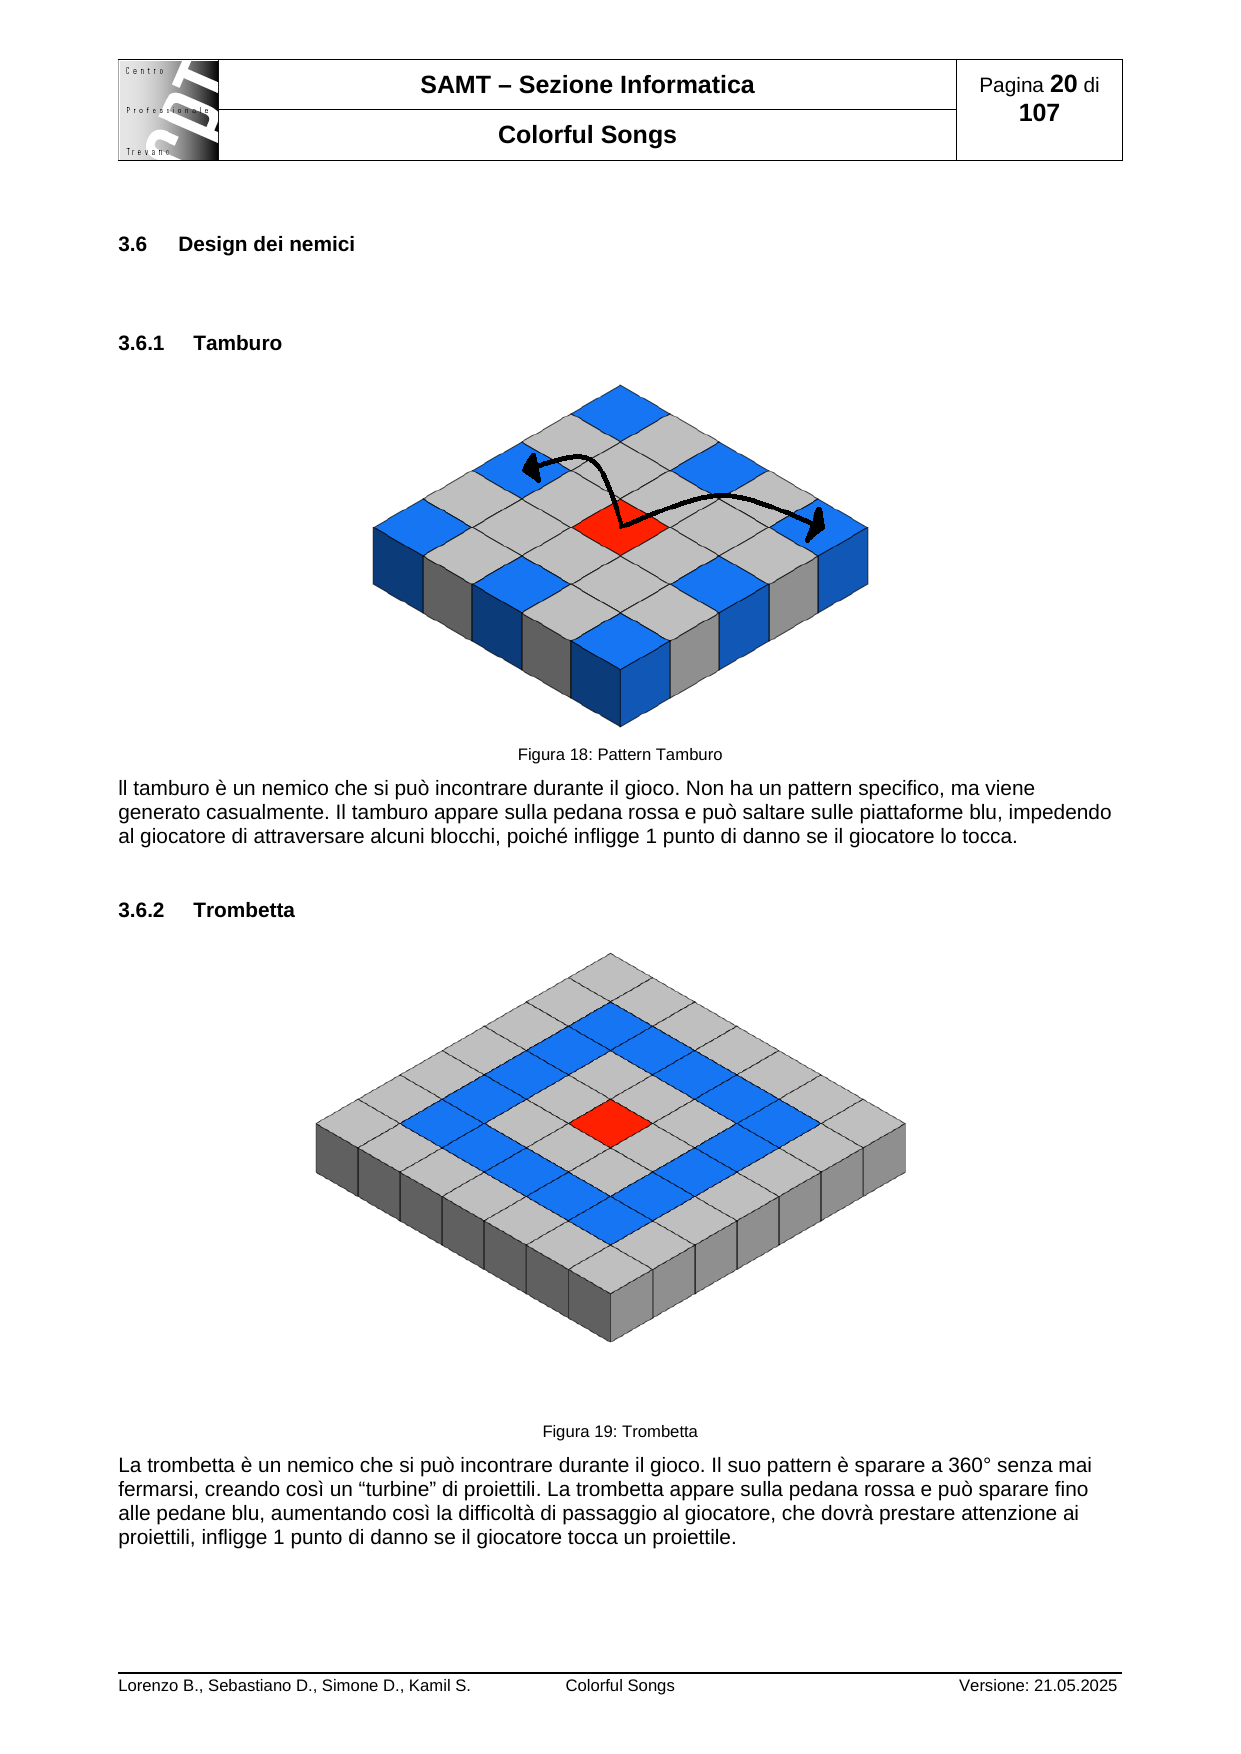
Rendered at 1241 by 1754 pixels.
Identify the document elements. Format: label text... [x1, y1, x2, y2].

text Figura 19: Trombetta [118, 1421, 1122, 1441]
picture [118, 60, 219, 160]
text Figura 18: Pattern Tamburo [118, 744, 1122, 764]
subtitle Tamburo [118, 331, 1122, 355]
subtitle Design dei nemici [118, 232, 1122, 256]
picture [368, 379, 872, 732]
subtitle Trombetta [118, 898, 1122, 922]
text ll tamburo è un nemico che si può incontrare durante il gioco. Non ha un pattern specifico, ma viene generato casualmente. Il tamburo appare sulla pedana rossa e può saltare sulle piattaforme blu, impedendo al giocatore di attraversare alcuni blocchi, poiché infligge 1 punto di danno se il giocatore lo tocca. [118, 776, 1122, 848]
text La trombetta è un nemico che si può incontrare durante il gioco. Il suo pattern è sparare a 360° senza mai fermarsi, creando così un “turbine” di proiettili. La trombetta appare sulla pedana rossa e può sparare fino alle pedane blu, aumentando così la difficoltà di passaggio al giocatore, che dovrà prestare attenzione ai proiettili, infligge 1 punto di danno se il giocatore tocca un proiettile. [118, 1453, 1122, 1549]
picture [278, 938, 952, 1361]
